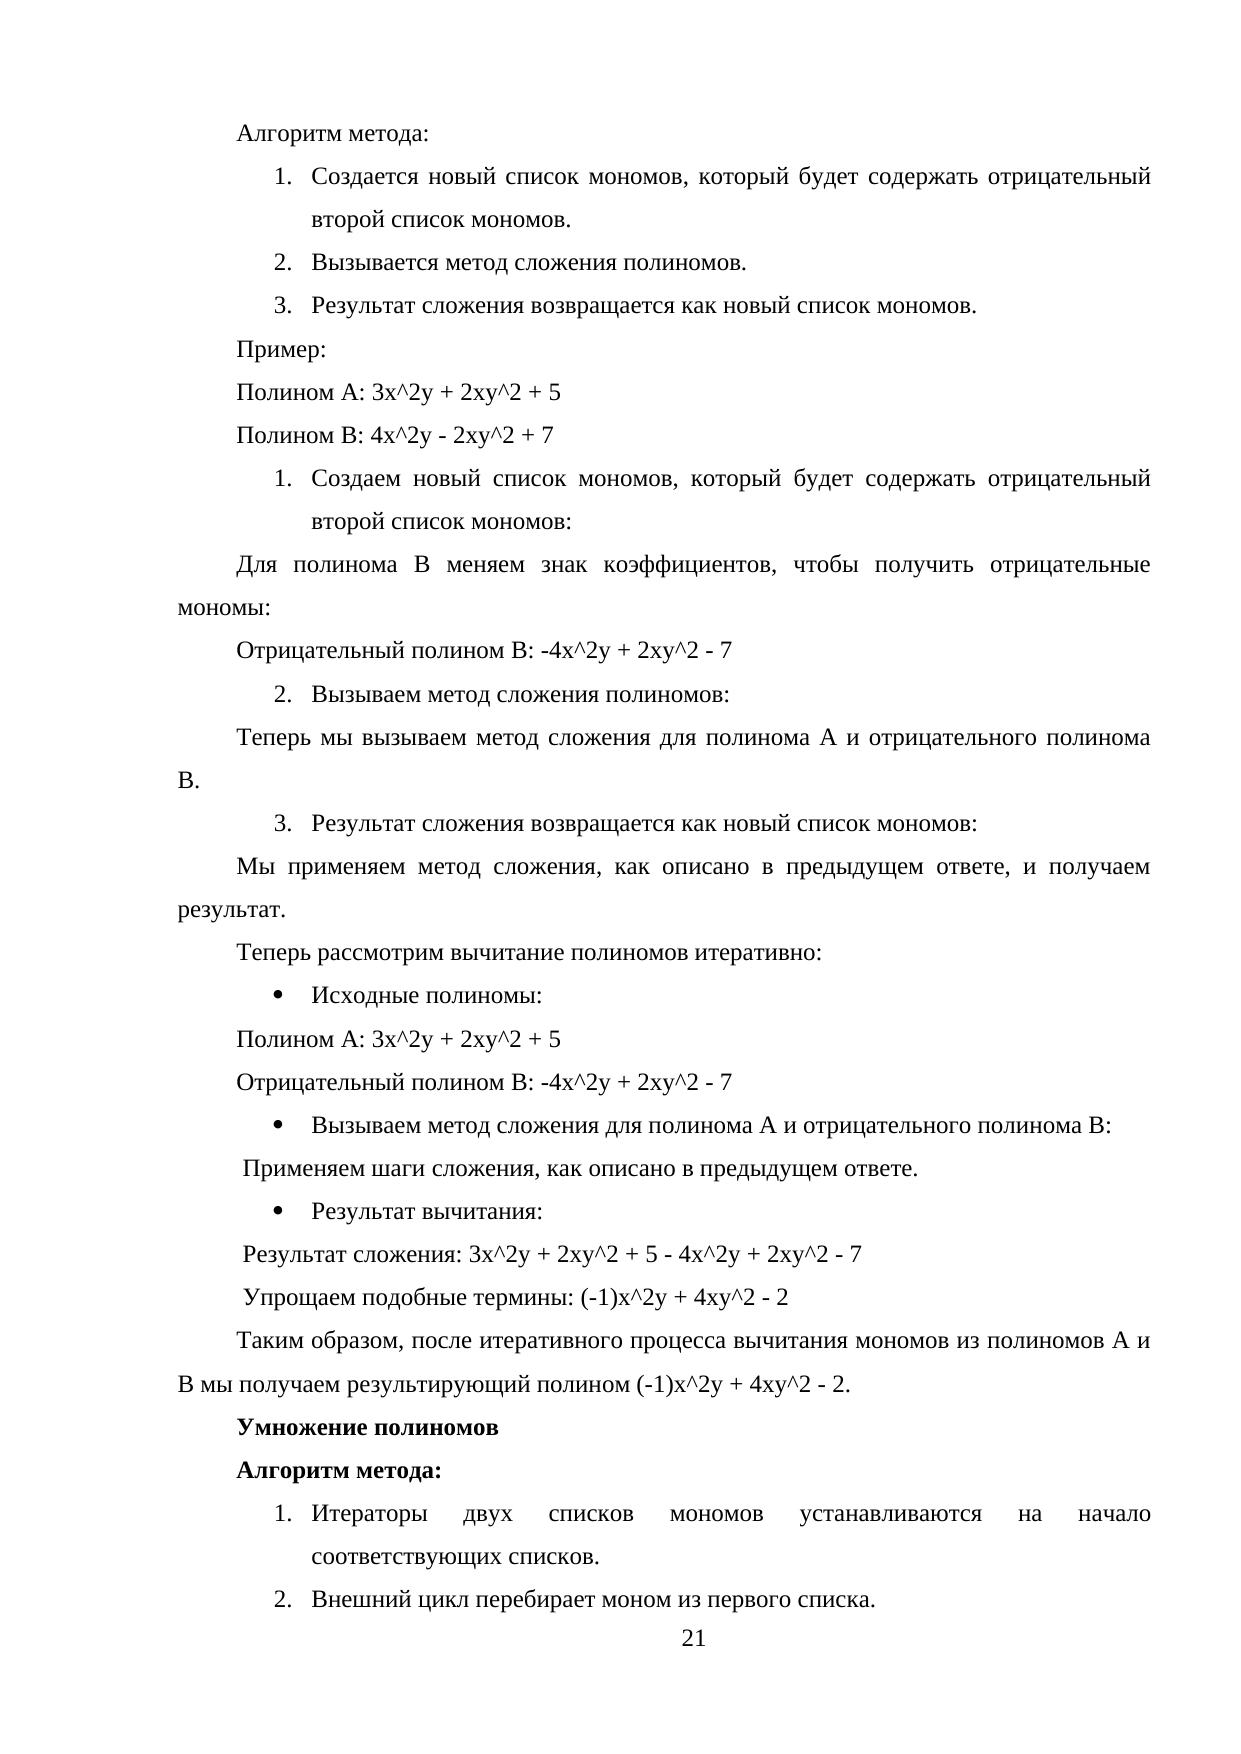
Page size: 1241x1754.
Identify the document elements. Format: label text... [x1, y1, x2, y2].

list Результат вычитания: [274, 1196, 1152, 1225]
text Пример: [177, 334, 1152, 362]
list Исходные полиномы: [274, 981, 1152, 1009]
list Создаем новый список мономов, который будет содержать отрицательный второй список мономов: [274, 463, 1152, 535]
list Вызываем метод сложения полиномов: [274, 679, 1152, 707]
list Результат сложения возвращается как новый список мономов: [274, 808, 1152, 837]
text Полином B: 4x^2y - 2xy^2 + 7 [177, 420, 1152, 449]
text Применяем шаги сложения, как описано в предыдущем ответе. [177, 1153, 1152, 1182]
text Алгоритм метода: [177, 1455, 1152, 1484]
text Отрицательный полином B: -4x^2y + 2xy^2 - 7 [177, 636, 1152, 664]
text Теперь рассмотрим вычитание полиномов итеративно: [177, 937, 1152, 966]
list Итераторы двух списков мономов устанавливаются на начало соответствующих списков. [274, 1498, 1152, 1570]
list Вызываем метод сложения для полинома A и отрицательного полинома B: [274, 1110, 1152, 1139]
list Внешний цикл перебирает моном из первого списка. [274, 1584, 1152, 1613]
list Результат сложения возвращается как новый список мономов. [274, 291, 1152, 319]
list Создается новый список мономов, который будет содержать отрицательный второй список мономов. [274, 161, 1152, 233]
text Умножение полиномов [177, 1412, 1152, 1441]
list Вызывается метод сложения полиномов. [274, 247, 1152, 276]
text Теперь мы вызываем метод сложения для полинома A и отрицательного полинома B. [177, 722, 1152, 794]
text Алгоритм метода: [177, 118, 1152, 147]
text Результат сложения: 3x^2y + 2xy^2 + 5 - 4x^2y + 2xy^2 - 7 [177, 1239, 1152, 1268]
text Мы применяем метод сложения, как описано в предыдущем ответе, и получаем результат. [177, 851, 1152, 923]
text Полином A: 3x^2y + 2xy^2 + 5 [177, 377, 1152, 406]
text Полином A: 3x^2y + 2xy^2 + 5 [177, 1024, 1152, 1052]
text Упрощаем подобные термины: (-1)x^2y + 4xy^2 - 2 [177, 1282, 1152, 1311]
text Для полинома B меняем знак коэффициентов, чтобы получить отрицательные мономы: [177, 549, 1152, 621]
text Таким образом, после итеративного процесса вычитания мономов из полиномов A и B мы получаем результирующий полином (-1)x^2y + 4xy^2 - 2. [177, 1326, 1152, 1397]
text Отрицательный полином B: -4x^2y + 2xy^2 - 7 [177, 1067, 1152, 1096]
